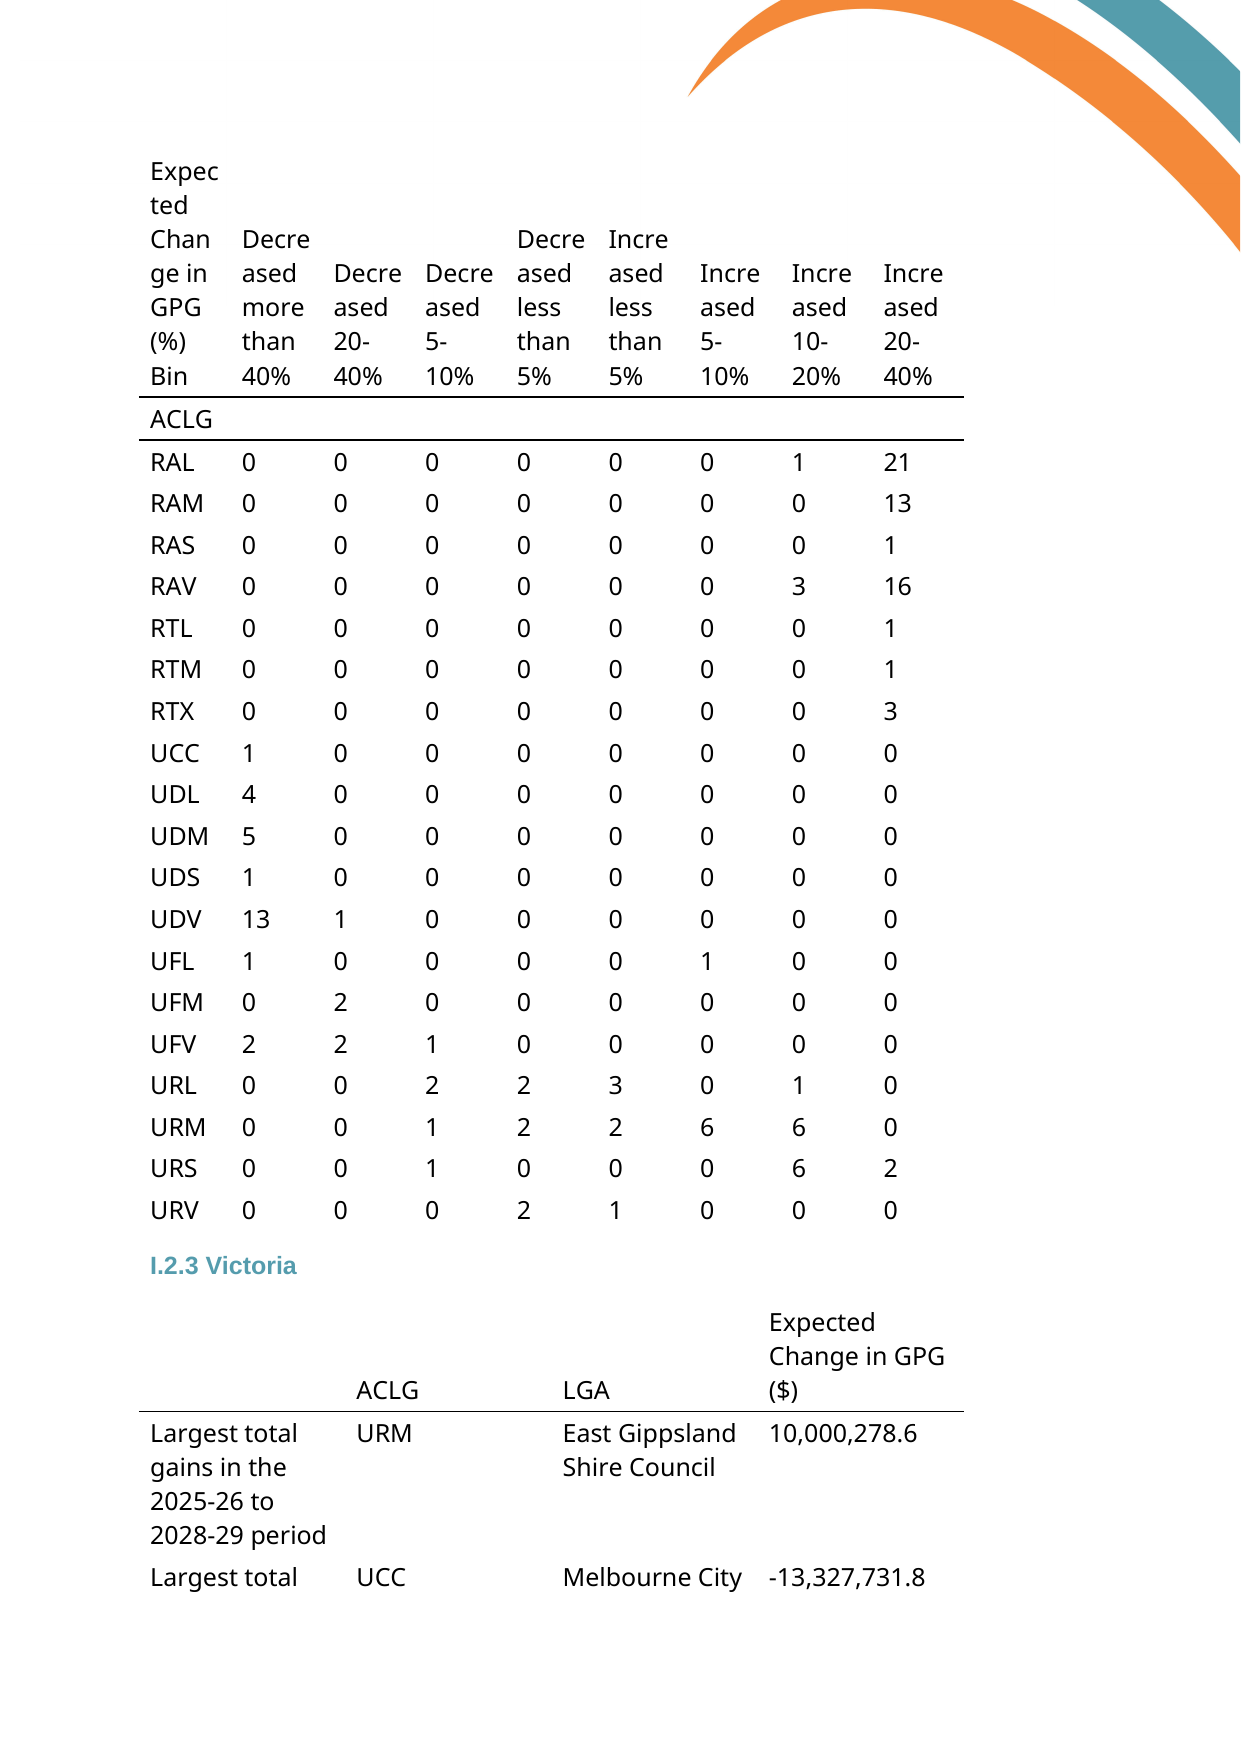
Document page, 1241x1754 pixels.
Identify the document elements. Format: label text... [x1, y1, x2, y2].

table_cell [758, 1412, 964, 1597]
picture [19, 0, 1241, 306]
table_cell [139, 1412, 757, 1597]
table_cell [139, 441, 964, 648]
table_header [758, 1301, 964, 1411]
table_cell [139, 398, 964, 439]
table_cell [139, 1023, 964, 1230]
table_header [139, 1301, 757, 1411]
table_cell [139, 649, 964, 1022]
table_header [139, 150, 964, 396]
subtitle I.2.3 Victoria [150, 1251, 1090, 1280]
